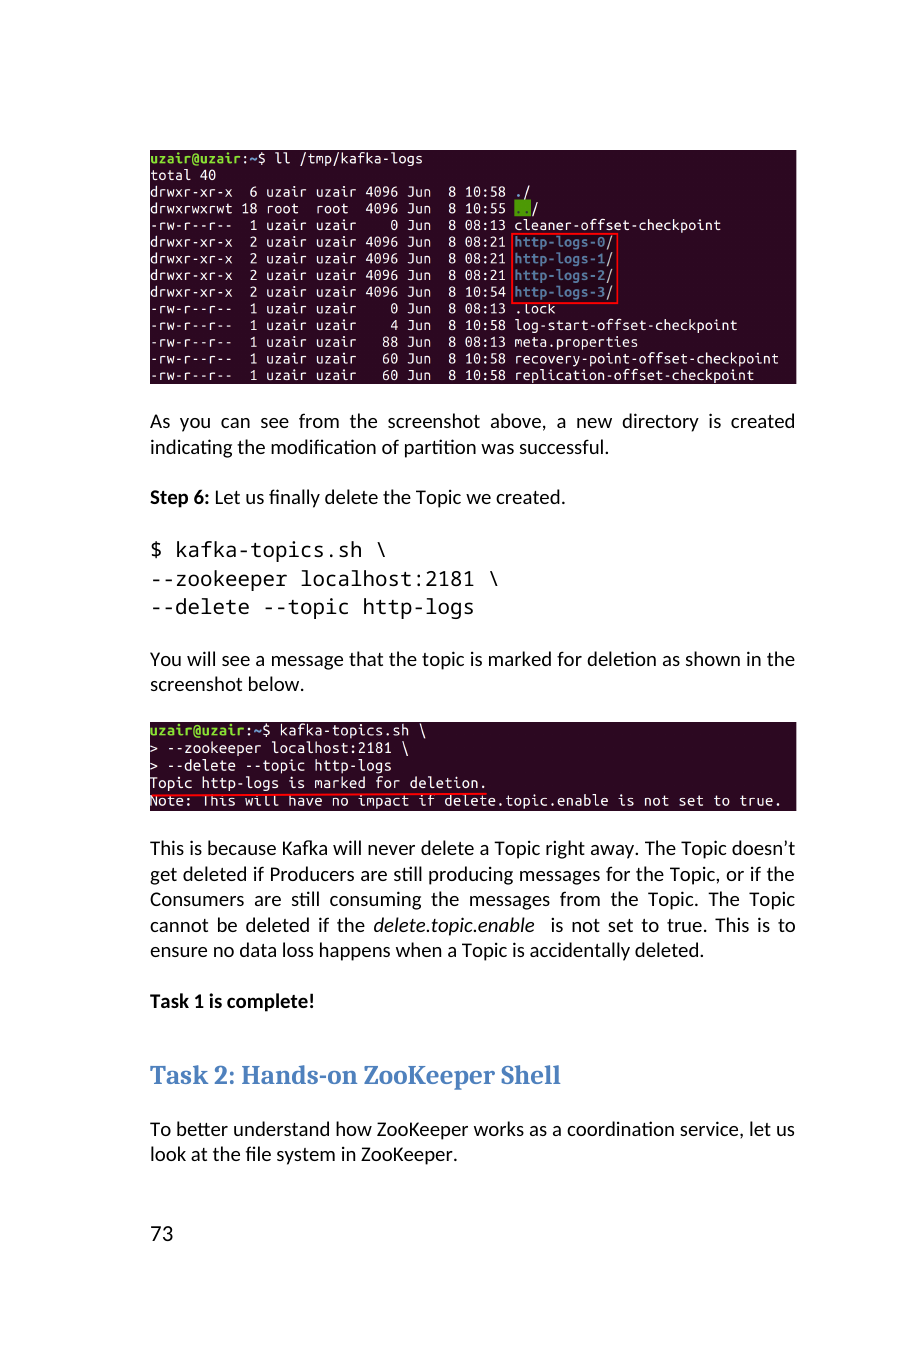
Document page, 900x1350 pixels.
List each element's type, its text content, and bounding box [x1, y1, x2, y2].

text $ kafka-topics.sh \ [150, 536, 796, 564]
text You will see a message that the topic is marked for deletion as shown in the screenshot below. [150, 646, 796, 697]
text --zookeeper localhost:2181 \ [150, 564, 796, 592]
text --delete --topic http-logs [150, 592, 796, 621]
text To better understand how ZooKeeper works as a coordination service, let us look at the file system in ZooKeeper. [150, 1116, 796, 1167]
picture [150, 150, 797, 384]
text This is because Kafka will never delete a Topic right away. The Topic doesn’t get deleted if Producers are still producing messages for the Topic, or if the Consumers are still consuming the messages from the Topic. The Topic cannot be deleted if the delete.topic.enable is not set to true. This is to ensure no data loss happens when a Topic is accidentally deleted. [150, 836, 796, 963]
picture [150, 722, 797, 811]
text Task 1 is complete! [150, 988, 796, 1013]
text As you can see from the screenshot above, a new directory is created indicating the modification of partition was successful. [150, 408, 796, 459]
text Step 6: Let us finally delete the Topic we created. [150, 485, 796, 510]
subtitle Task 2: Hands-on ZooKeeper Shell [150, 1060, 796, 1091]
